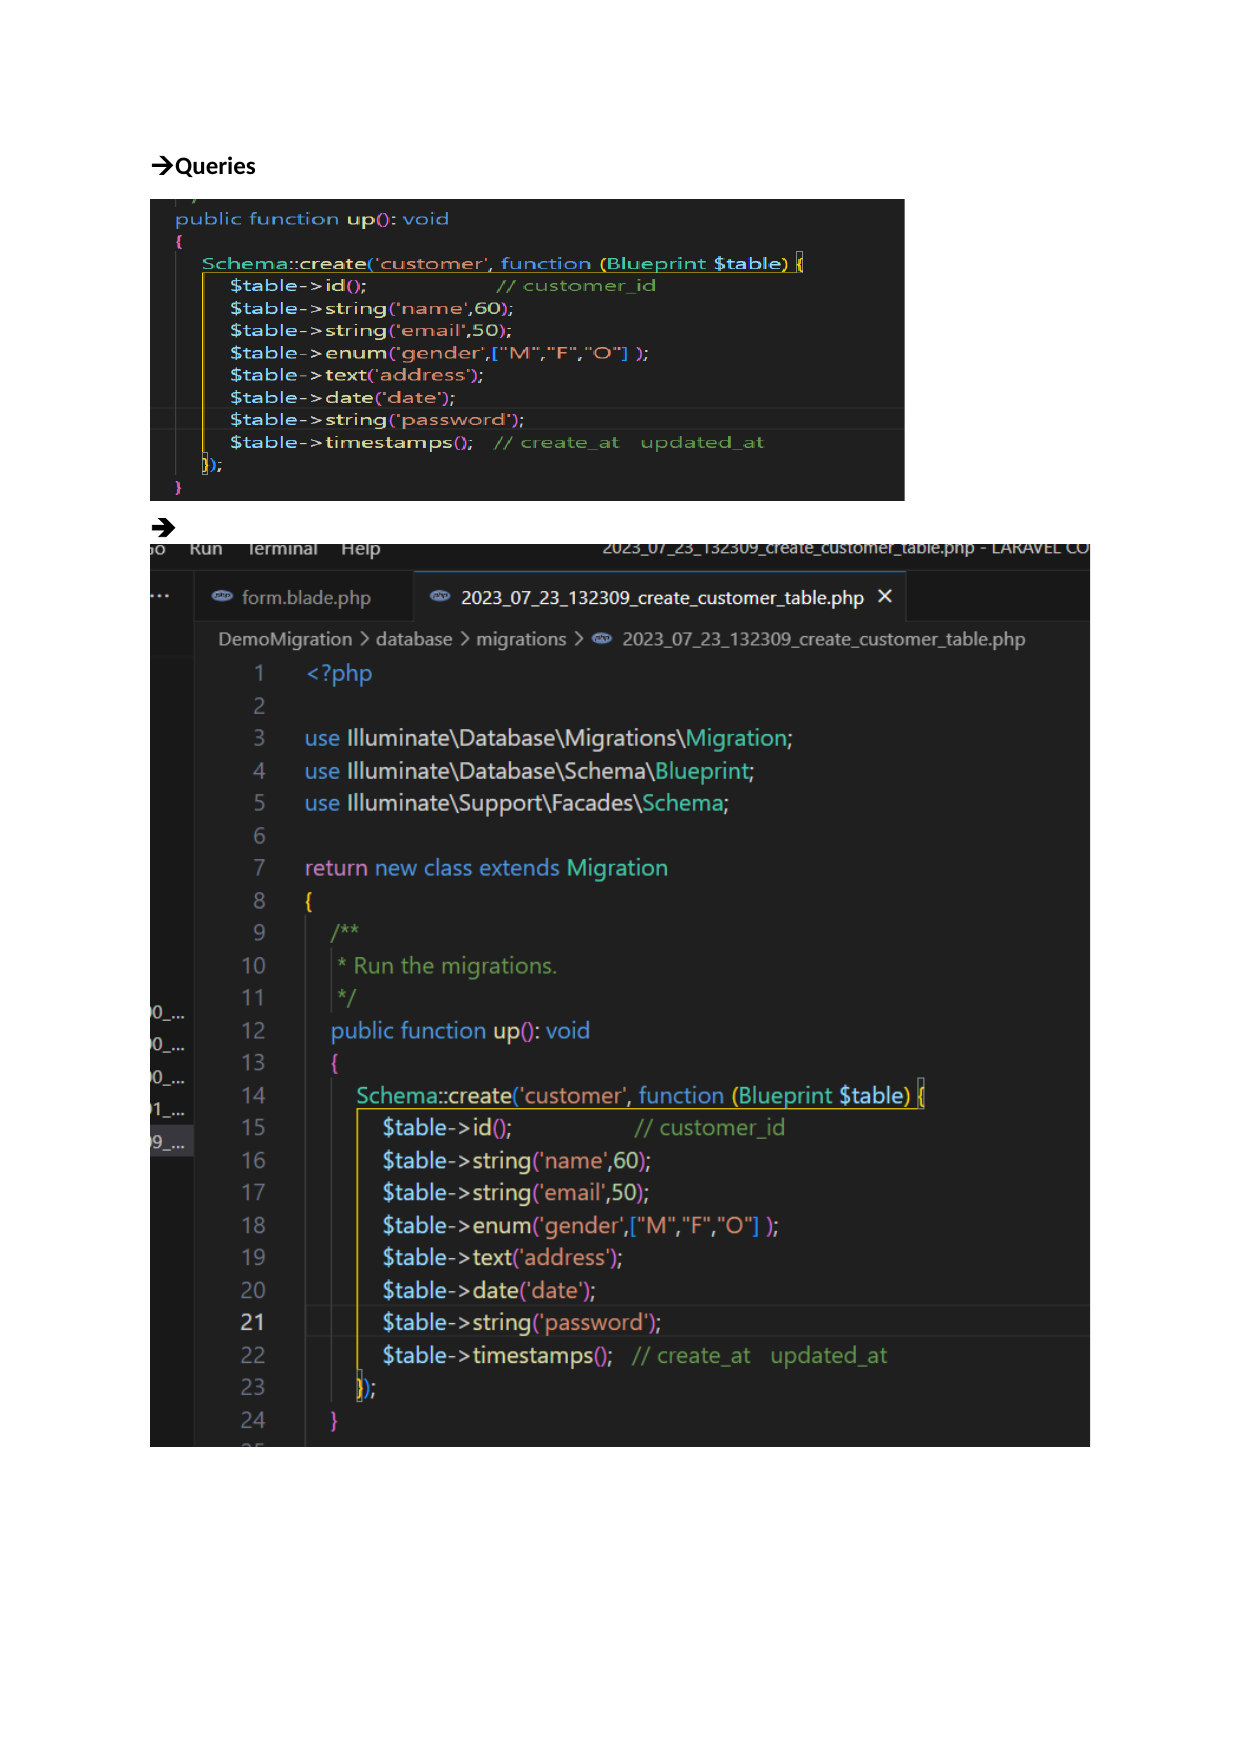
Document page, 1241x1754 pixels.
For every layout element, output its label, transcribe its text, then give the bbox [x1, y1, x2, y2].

text Queries [150, 150, 1090, 181]
picture [150, 544, 1091, 1447]
picture [150, 199, 905, 501]
